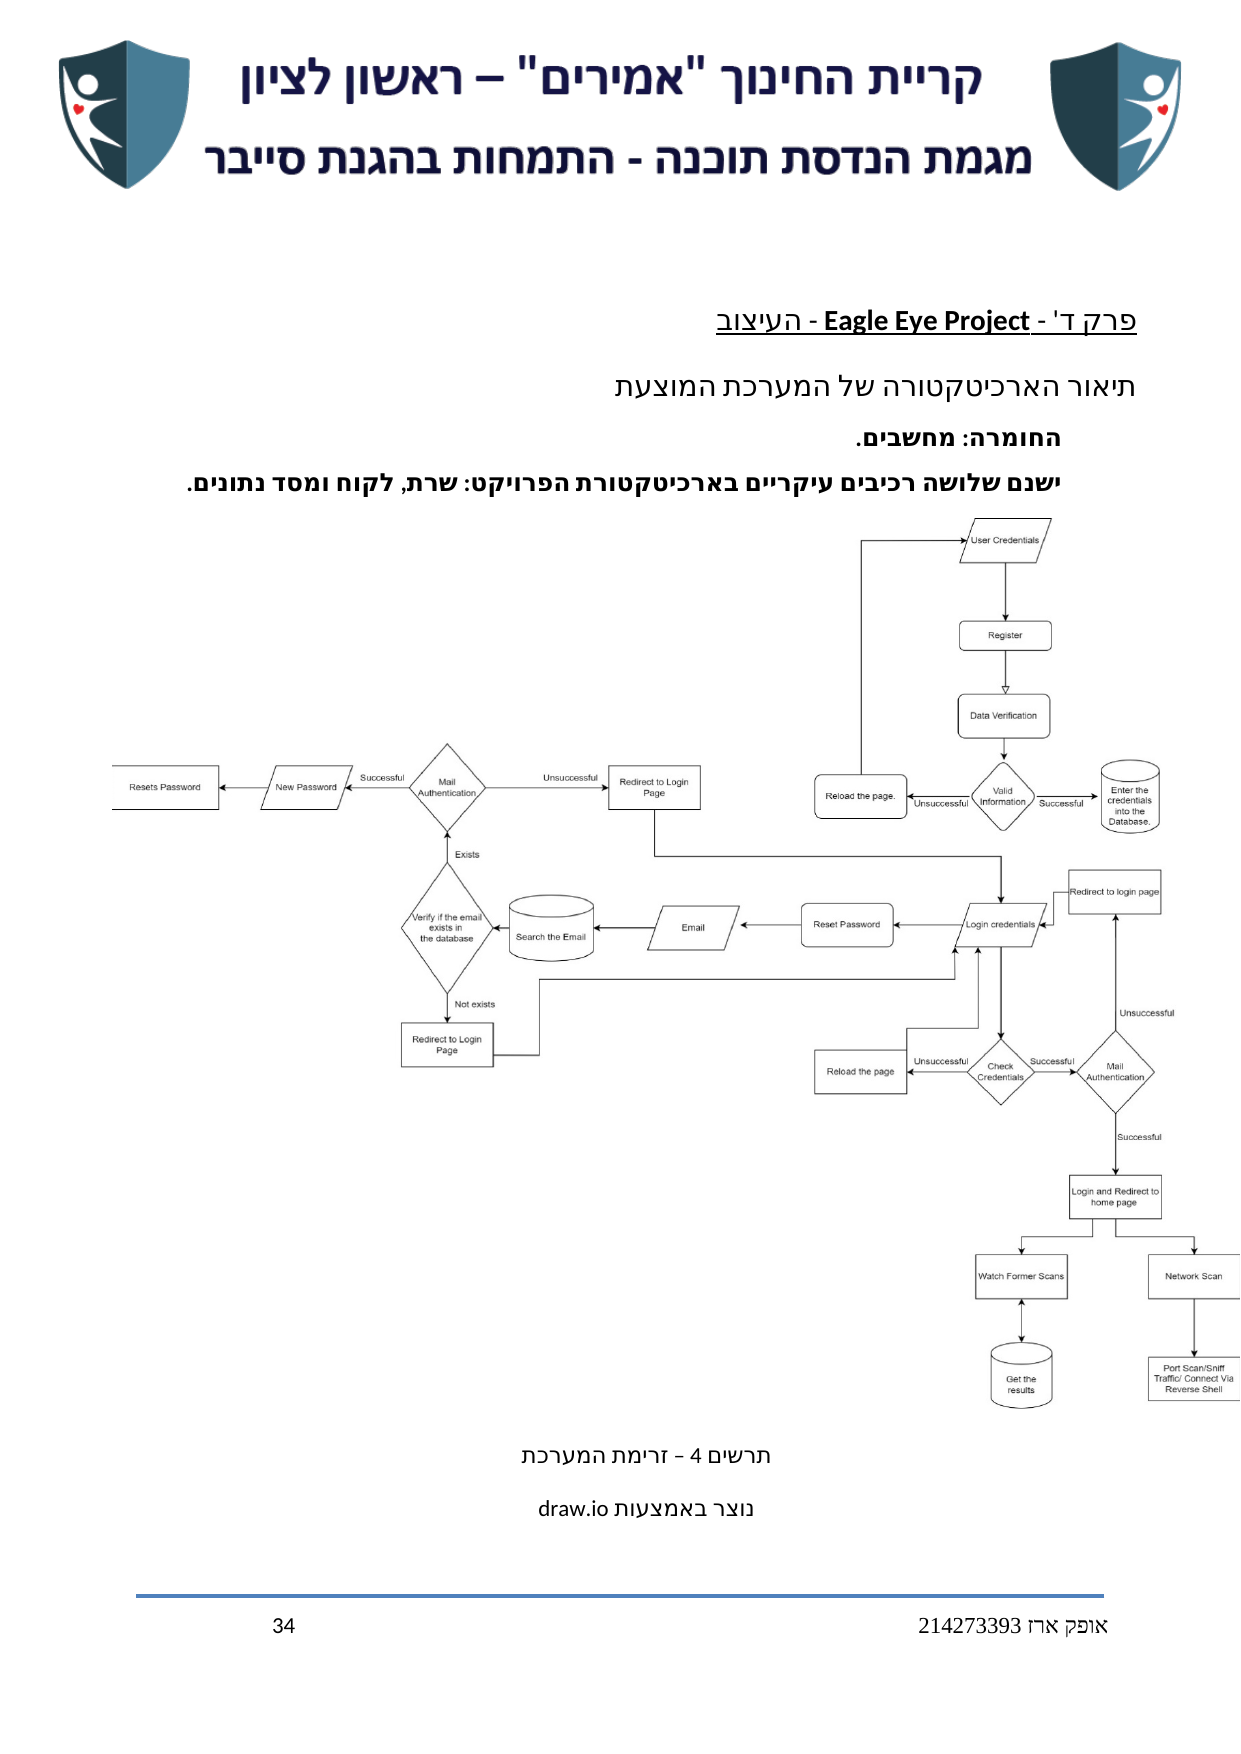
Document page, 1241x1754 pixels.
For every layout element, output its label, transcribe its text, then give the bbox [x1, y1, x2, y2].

text תיאור הארכיטקטורה של המערכת המוצעת [162, 368, 1137, 404]
text ישנם שלושה רכיבים עיקריים בארכיטקטורת הפרויקט: שרת, לקוח ומסד נתונים. [162, 467, 1062, 498]
picture [112, 518, 1240, 1409]
picture [58, 40, 1182, 192]
text החומרה: מחשבים. [162, 422, 1062, 452]
subtitle פרק ד' - Eagle Eye Project - העיצוב [162, 302, 1137, 338]
